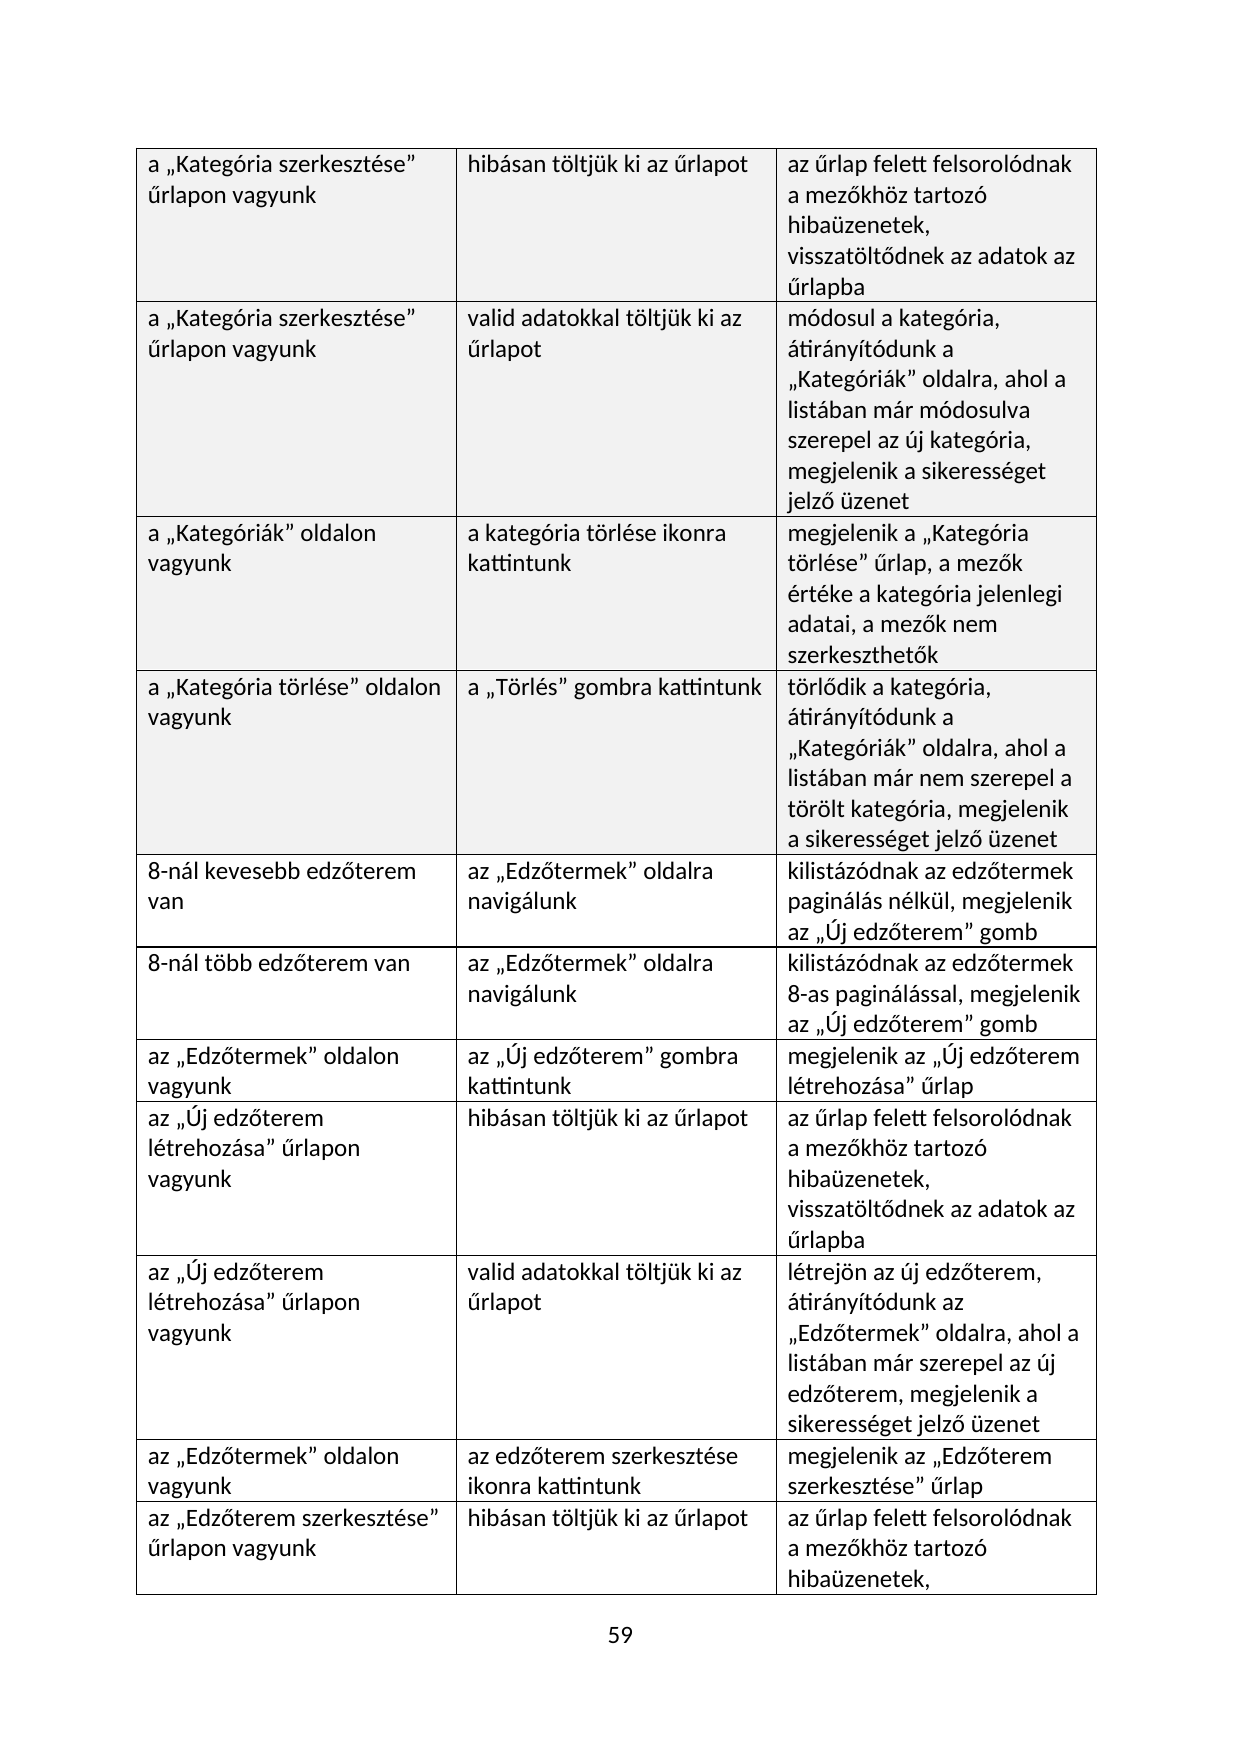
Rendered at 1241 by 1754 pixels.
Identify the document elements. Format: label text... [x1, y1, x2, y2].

table_cell kilistázódnak az edzőtermek 8-as paginálással, megjelenik az „Új edzőterem” gomb [777, 948, 1096, 1039]
table_cell az „Edzőtermek” oldalra navigálunk [457, 855, 776, 946]
table_cell a kategória törlése ikonra kattintunk [457, 517, 776, 669]
table_cell hibásan töltjük ki az űrlapot [457, 1102, 776, 1255]
table_cell az űrlap felett felsorolódnak a mezőkhöz tartozó hibaüzenetek, visszatöltődnek az adatok az űrlapba [777, 1102, 1096, 1255]
table_cell a „Kategória törlése” oldalon vagyunk [137, 671, 456, 854]
table_cell módosul a kategória, átirányítódunk a „Kategóriák” oldalra, ahol a listában már módosulva szerepel az új kategória, megjelenik a sikerességet jelző üzenet [777, 302, 1096, 516]
table_cell a „Törlés” gombra kattintunk [457, 671, 776, 854]
table_cell valid adatokkal töltjük ki az űrlapot [457, 1256, 776, 1439]
table_cell az edzőterem szerkesztése ikonra kattintunk [457, 1440, 776, 1501]
table_cell 8-nál kevesebb edzőterem van [137, 855, 456, 946]
table_cell a „Kategória szerkesztése” űrlapon vagyunk [137, 149, 456, 301]
table_cell megjelenik az „Új edzőterem létrehozása” űrlap [777, 1040, 1096, 1101]
table_cell a „Kategória szerkesztése” űrlapon vagyunk [137, 302, 456, 516]
table_cell megjelenik az „Edzőterem szerkesztése” űrlap [777, 1440, 1096, 1501]
table_cell létrejön az új edzőterem, átirányítódunk az „Edzőtermek” oldalra, ahol a listában már szerepel az új edzőterem, megjelenik a sikerességet jelző üzenet [777, 1256, 1096, 1439]
table_cell hibásan töltjük ki az űrlapot [457, 149, 776, 301]
table_cell az „Edzőtermek” oldalon vagyunk [137, 1040, 456, 1101]
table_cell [777, 1502, 1096, 1593]
table_cell megjelenik a „Kategória törlése” űrlap, a mezők értéke a kategória jelenlegi adatai, a mezők nem szerkeszthetők [777, 517, 1096, 669]
table_cell a „Kategóriák” oldalon vagyunk [137, 517, 456, 669]
table_cell az „Edzőtermek” oldalra navigálunk [457, 948, 776, 1039]
table_cell az „Új edzőterem létrehozása” űrlapon vagyunk [137, 1256, 456, 1439]
table_cell az „Új edzőterem” gombra kattintunk [457, 1040, 776, 1101]
table_cell az űrlap felett felsorolódnak a mezőkhöz tartozó hibaüzenetek, visszatöltődnek az adatok az űrlapba [777, 149, 1096, 301]
table_cell törlődik a kategória, átirányítódunk a „Kategóriák” oldalra, ahol a listában már nem szerepel a törölt kategória, megjelenik a sikerességet jelző üzenet [777, 671, 1096, 854]
table_cell 8-nál több edzőterem van [137, 948, 456, 1039]
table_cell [137, 1502, 456, 1593]
table_cell az „Új edzőterem létrehozása” űrlapon vagyunk [137, 1102, 456, 1255]
table_cell kilistázódnak az edzőtermek paginálás nélkül, megjelenik az „Új edzőterem” gomb [777, 855, 1096, 946]
table_cell valid adatokkal töltjük ki az űrlapot [457, 302, 776, 516]
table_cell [457, 1502, 776, 1593]
table_cell az „Edzőtermek” oldalon vagyunk [137, 1440, 456, 1501]
